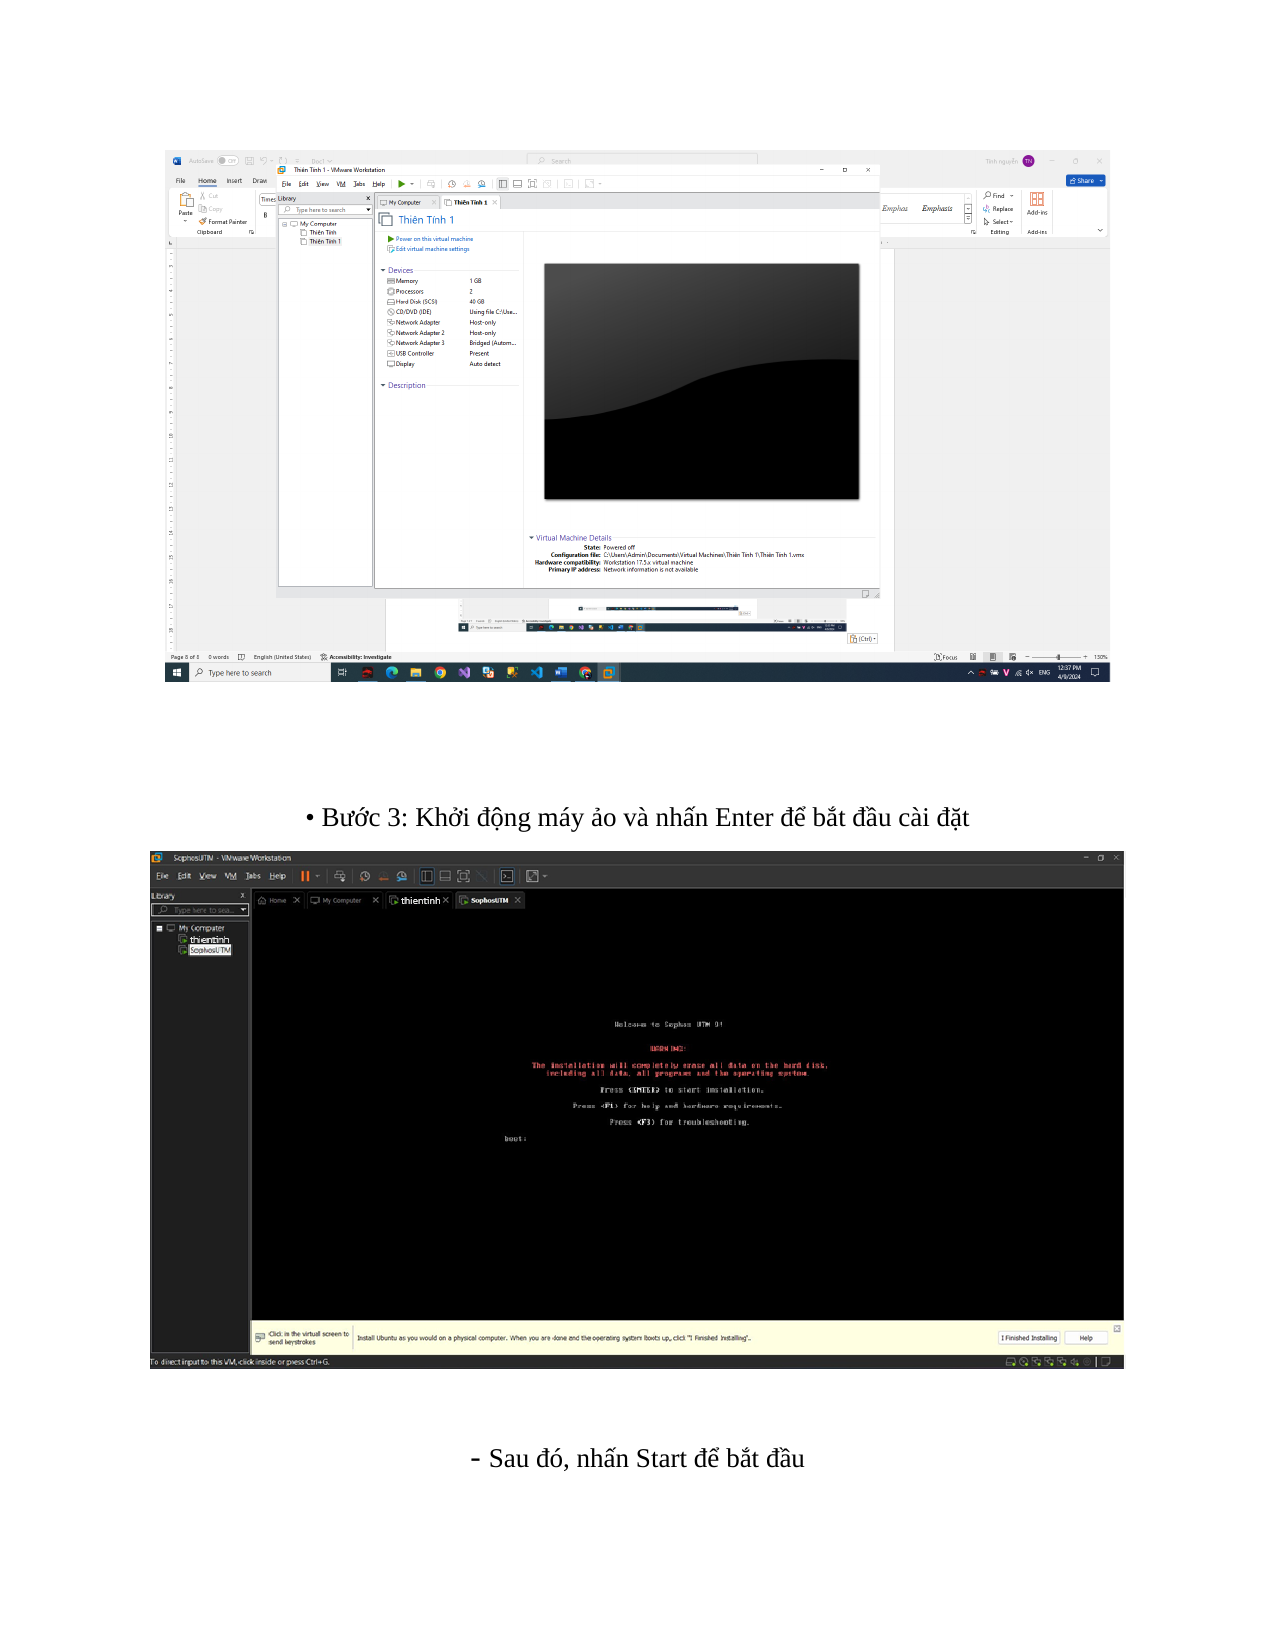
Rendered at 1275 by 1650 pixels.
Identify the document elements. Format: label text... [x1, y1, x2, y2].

list Sau đó, nhấn Start để bắt đầu [150, 1438, 1125, 1474]
picture [150, 851, 1125, 1369]
text • Bước 3: Khởi động máy ảo và nhấn Enter để bắt đầu cài đặt [150, 801, 1125, 832]
picture [165, 150, 1111, 682]
